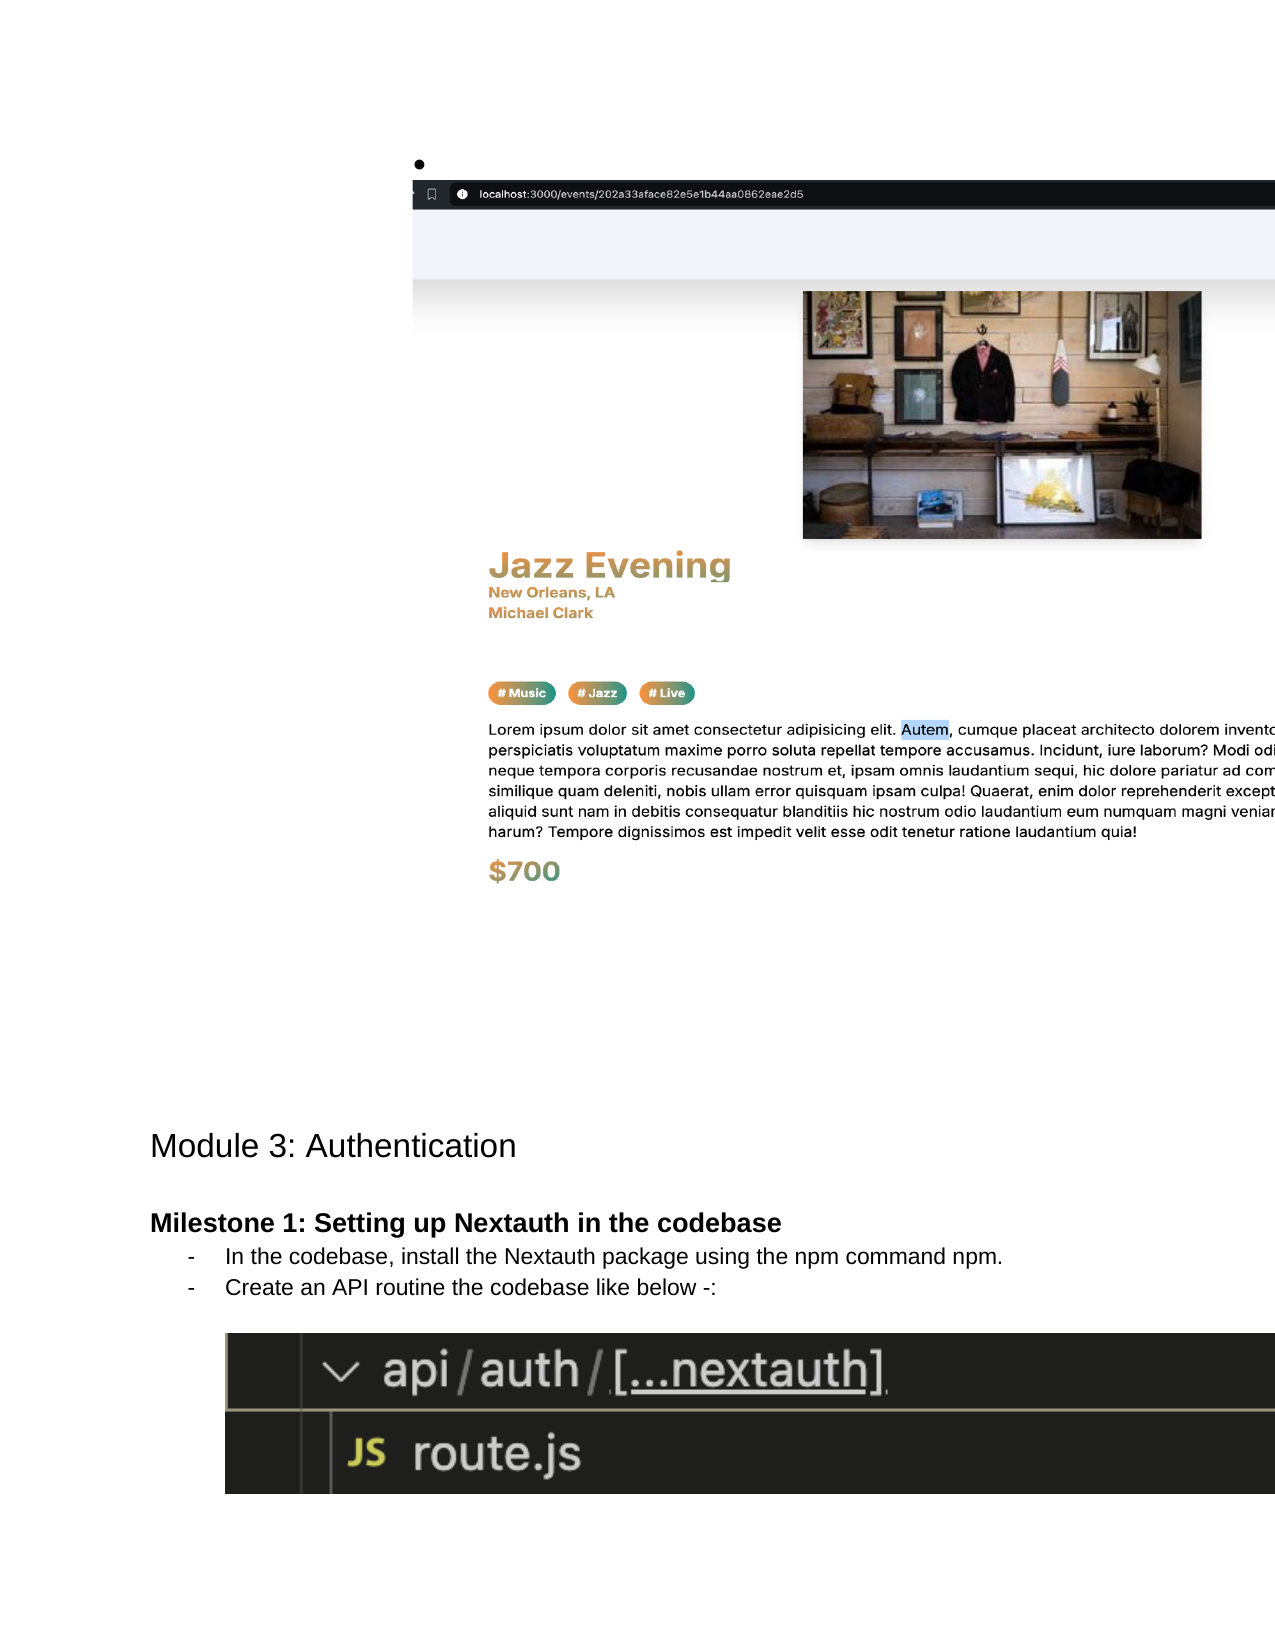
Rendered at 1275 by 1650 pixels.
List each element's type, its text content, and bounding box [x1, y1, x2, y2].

subtitle Module 3: Authentication [150, 1126, 1125, 1165]
list In the codebase, install the Nextauth package using the npm command npm. [187, 1243, 1125, 1270]
picture [412, 180, 1275, 904]
text Milestone 1: Setting up Nextauth in the codebase [150, 1207, 1125, 1239]
picture [225, 1333, 1275, 1494]
